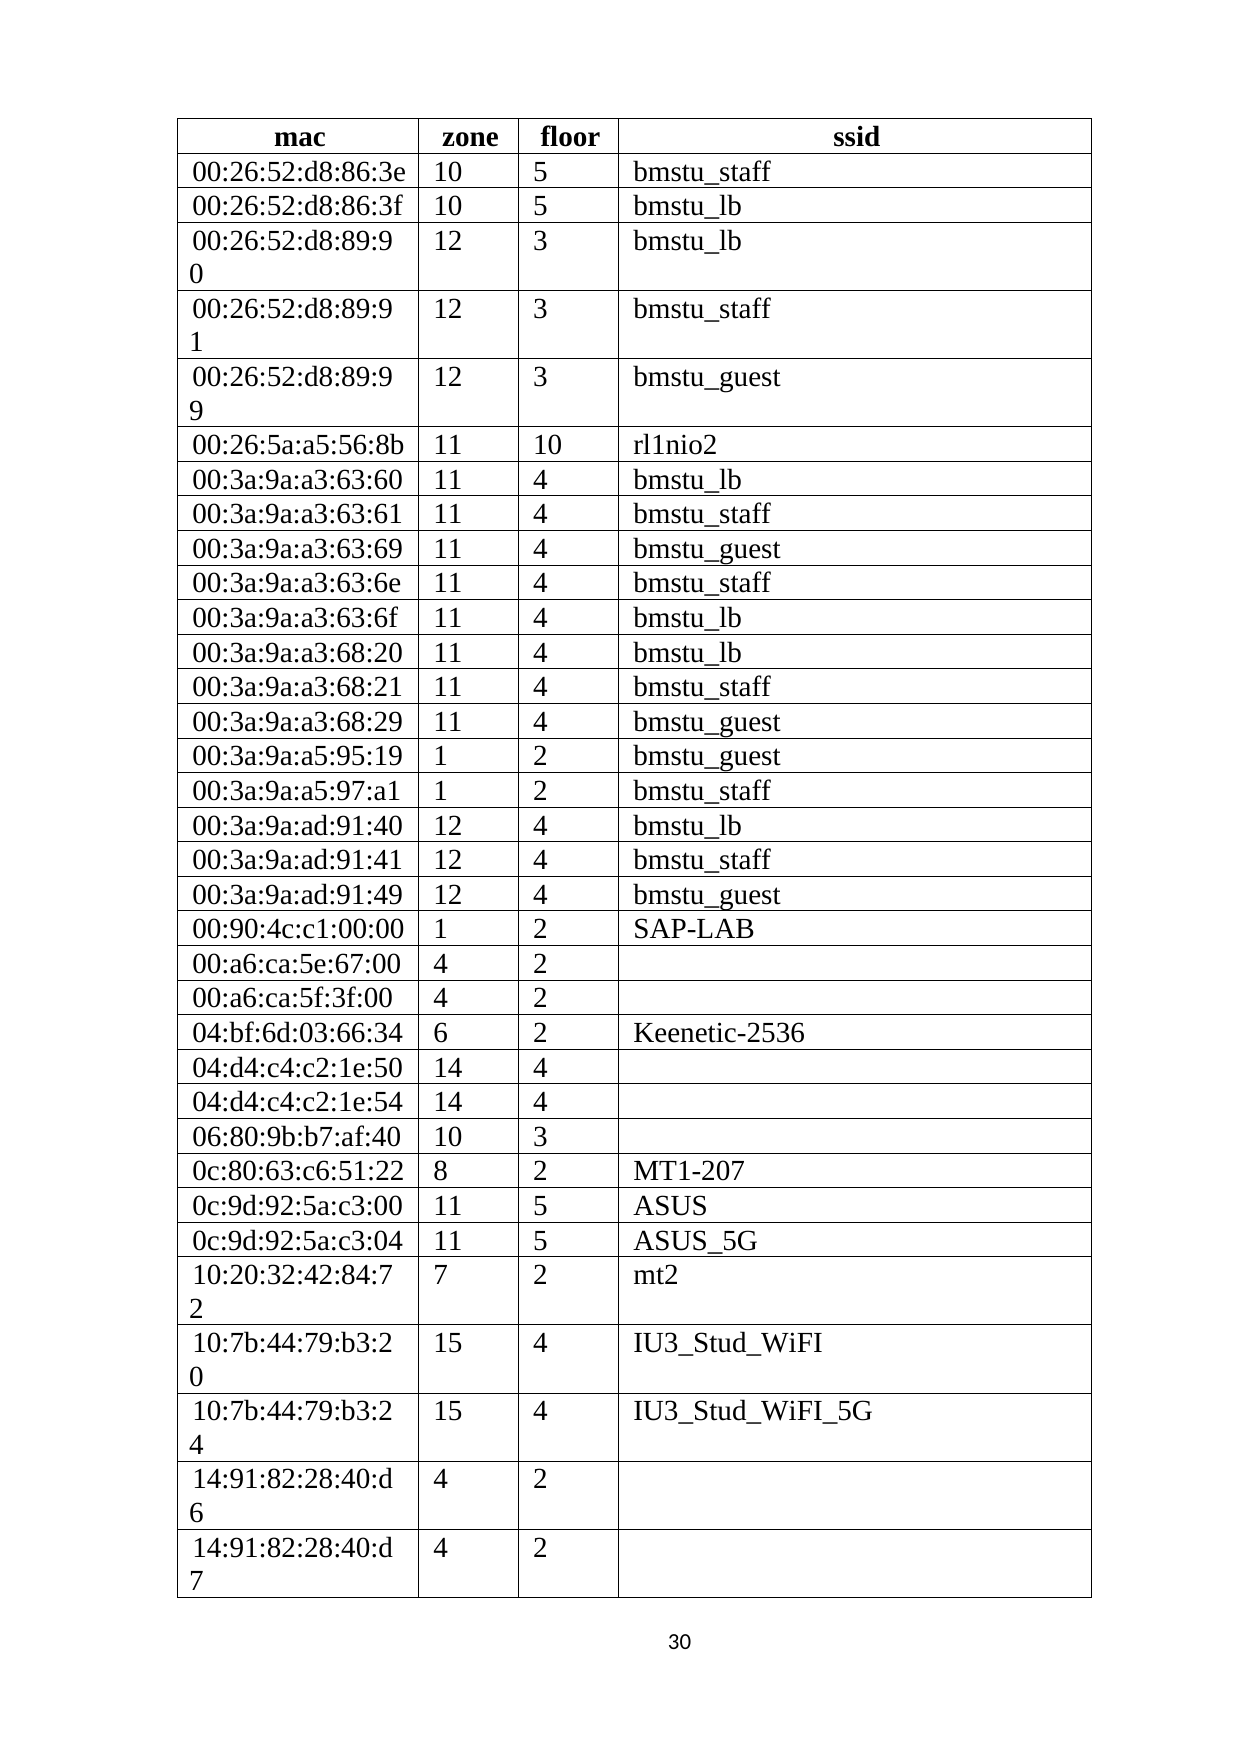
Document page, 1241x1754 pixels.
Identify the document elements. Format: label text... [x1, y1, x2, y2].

table_cell 4 [519, 1050, 618, 1083]
table_cell 10:7b:44:79:b3:24 [178, 1394, 418, 1461]
table_header floor [519, 119, 618, 153]
table_cell 00:26:52:d8:89:90 [178, 223, 418, 290]
table_cell 4 [519, 496, 618, 530]
table_cell 00:3a:9a:a3:63:69 [178, 531, 418, 564]
table_cell 00:a6:ca:5e:67:00 [178, 946, 418, 979]
table_cell 4 [519, 1394, 618, 1461]
table_cell 2 [519, 1530, 618, 1597]
table_cell 2 [519, 1257, 618, 1324]
table_cell 11 [419, 566, 518, 599]
table_cell 1 [419, 911, 518, 945]
table_cell bmstu_guest [619, 877, 1091, 910]
table_cell bmstu_staff [619, 154, 1091, 187]
table_cell 00:26:5a:a5:56:8b [178, 427, 418, 461]
table_cell 4 [519, 808, 618, 841]
table_cell 11 [419, 496, 518, 530]
table_cell 00:26:52:d8:86:3f [178, 188, 418, 222]
table_cell Keenetic-2536 [619, 1015, 1091, 1049]
table_cell 00:3a:9a:a3:63:6f [178, 600, 418, 634]
table_cell 10 [419, 1119, 518, 1152]
table_cell bmstu_guest [619, 359, 1091, 426]
table_cell 15 [419, 1394, 518, 1461]
table_cell 4 [519, 566, 618, 599]
table_cell 3 [519, 359, 618, 426]
table_cell 14:91:82:28:40:d7 [178, 1530, 418, 1597]
table_cell bmstu_lb [619, 462, 1091, 495]
table_cell 00:26:52:d8:86:3e [178, 154, 418, 187]
table_cell 5 [519, 188, 618, 222]
table_cell 5 [519, 1223, 618, 1256]
table_cell mt2 [619, 1257, 1091, 1324]
table_cell 4 [419, 1530, 518, 1597]
table_cell ASUS [619, 1188, 1091, 1222]
table_cell bmstu_guest [619, 739, 1091, 772]
table_cell 12 [419, 291, 518, 358]
table_cell 4 [419, 981, 518, 1014]
table_cell 2 [519, 1015, 618, 1049]
table_cell 11 [419, 462, 518, 495]
table_cell 10 [419, 154, 518, 187]
table_cell 11 [419, 704, 518, 737]
table_cell IU3_Stud_WiFI [619, 1325, 1091, 1392]
table_cell 10:20:32:42:84:72 [178, 1257, 418, 1324]
table_cell 10 [419, 188, 518, 222]
table_cell 11 [419, 427, 518, 461]
table_cell 15 [419, 1325, 518, 1392]
table_cell 3 [519, 1119, 618, 1152]
table_cell 1 [419, 773, 518, 807]
table_cell 2 [519, 911, 618, 945]
table_cell 0c:9d:92:5a:c3:00 [178, 1188, 418, 1222]
table_cell 12 [419, 359, 518, 426]
table_cell 12 [419, 842, 518, 876]
table_cell 7 [419, 1257, 518, 1324]
table_cell 00:26:52:d8:89:91 [178, 291, 418, 358]
table_cell 4 [519, 842, 618, 876]
table_header zone [419, 119, 518, 153]
table_cell 8 [419, 1154, 518, 1187]
table_cell bmstu_staff [619, 566, 1091, 599]
table_cell 00:3a:9a:a3:63:60 [178, 462, 418, 495]
table_cell 2 [519, 981, 618, 1014]
table_cell 00:a6:ca:5f:3f:00 [178, 981, 418, 1014]
table_cell 4 [519, 600, 618, 634]
table_cell 5 [519, 1188, 618, 1222]
table_cell 10 [519, 427, 618, 461]
table_cell bmstu_guest [619, 531, 1091, 564]
table_cell bmstu_lb [619, 188, 1091, 222]
table_cell [619, 1119, 1091, 1152]
table_cell MT1-207 [619, 1154, 1091, 1187]
table_cell 4 [519, 531, 618, 564]
table_cell 04:d4:c4:c2:1e:54 [178, 1084, 418, 1118]
table_cell 14:91:82:28:40:d6 [178, 1462, 418, 1529]
table_cell bmstu_staff [619, 669, 1091, 703]
table_cell bmstu_lb [619, 808, 1091, 841]
table_cell 11 [419, 635, 518, 668]
table_cell 2 [519, 946, 618, 979]
table_cell 4 [519, 704, 618, 737]
table_header mac [178, 119, 418, 153]
table_cell [619, 946, 1091, 979]
table_cell [619, 1530, 1091, 1597]
table_cell [619, 1084, 1091, 1118]
table_cell 4 [419, 1462, 518, 1529]
table_cell 3 [519, 291, 618, 358]
table_cell 4 [519, 877, 618, 910]
table_cell 00:3a:9a:a5:97:a1 [178, 773, 418, 807]
table_cell 12 [419, 808, 518, 841]
table_cell 2 [519, 739, 618, 772]
table_cell 00:3a:9a:ad:91:40 [178, 808, 418, 841]
table_cell 00:3a:9a:a3:63:61 [178, 496, 418, 530]
table_cell 00:26:52:d8:89:99 [178, 359, 418, 426]
table_cell 4 [419, 946, 518, 979]
table_cell bmstu_staff [619, 773, 1091, 807]
table_cell rl1nio2 [619, 427, 1091, 461]
table_cell [619, 1462, 1091, 1529]
table_cell 00:3a:9a:a3:68:20 [178, 635, 418, 668]
table_cell [619, 981, 1091, 1014]
table_cell 2 [519, 1154, 618, 1187]
table_cell 5 [519, 154, 618, 187]
table_cell 00:90:4c:c1:00:00 [178, 911, 418, 945]
table_header ssid [619, 119, 1091, 153]
table_cell 04:bf:6d:03:66:34 [178, 1015, 418, 1049]
table_cell bmstu_lb [619, 600, 1091, 634]
table_cell 14 [419, 1050, 518, 1083]
table_cell 4 [519, 1084, 618, 1118]
table_cell 11 [419, 1223, 518, 1256]
table_cell 4 [519, 1325, 618, 1392]
table_cell 2 [519, 1462, 618, 1529]
table_cell bmstu_lb [619, 223, 1091, 290]
table_cell 06:80:9b:b7:af:40 [178, 1119, 418, 1152]
table_cell 00:3a:9a:a3:63:6e [178, 566, 418, 599]
table_cell 4 [519, 669, 618, 703]
table_cell 04:d4:c4:c2:1e:50 [178, 1050, 418, 1083]
table_cell 12 [419, 223, 518, 290]
table_cell 12 [419, 877, 518, 910]
table_cell 00:3a:9a:a3:68:21 [178, 669, 418, 703]
table_cell 11 [419, 600, 518, 634]
table_cell SAP-LAB [619, 911, 1091, 945]
table_cell 0c:9d:92:5a:c3:04 [178, 1223, 418, 1256]
table_cell 00:3a:9a:a5:95:19 [178, 739, 418, 772]
table_cell ASUS_5G [619, 1223, 1091, 1256]
table_cell bmstu_guest [619, 704, 1091, 737]
table_cell 3 [519, 223, 618, 290]
table_cell 6 [419, 1015, 518, 1049]
table_cell IU3_Stud_WiFI_5G [619, 1394, 1091, 1461]
table_cell 11 [419, 531, 518, 564]
table_cell 00:3a:9a:a3:68:29 [178, 704, 418, 737]
table_cell 00:3a:9a:ad:91:49 [178, 877, 418, 910]
table_cell 2 [519, 773, 618, 807]
table_cell 1 [419, 739, 518, 772]
table_cell 4 [519, 462, 618, 495]
table_cell 00:3a:9a:ad:91:41 [178, 842, 418, 876]
table_cell bmstu_staff [619, 496, 1091, 530]
table_cell 4 [519, 635, 618, 668]
table_cell [619, 1050, 1091, 1083]
table_cell bmstu_staff [619, 842, 1091, 876]
table_cell 10:7b:44:79:b3:20 [178, 1325, 418, 1392]
table_cell 0c:80:63:c6:51:22 [178, 1154, 418, 1187]
table_cell bmstu_staff [619, 291, 1091, 358]
table_cell bmstu_lb [619, 635, 1091, 668]
table_cell 11 [419, 1188, 518, 1222]
table_cell 11 [419, 669, 518, 703]
table_cell 14 [419, 1084, 518, 1118]
